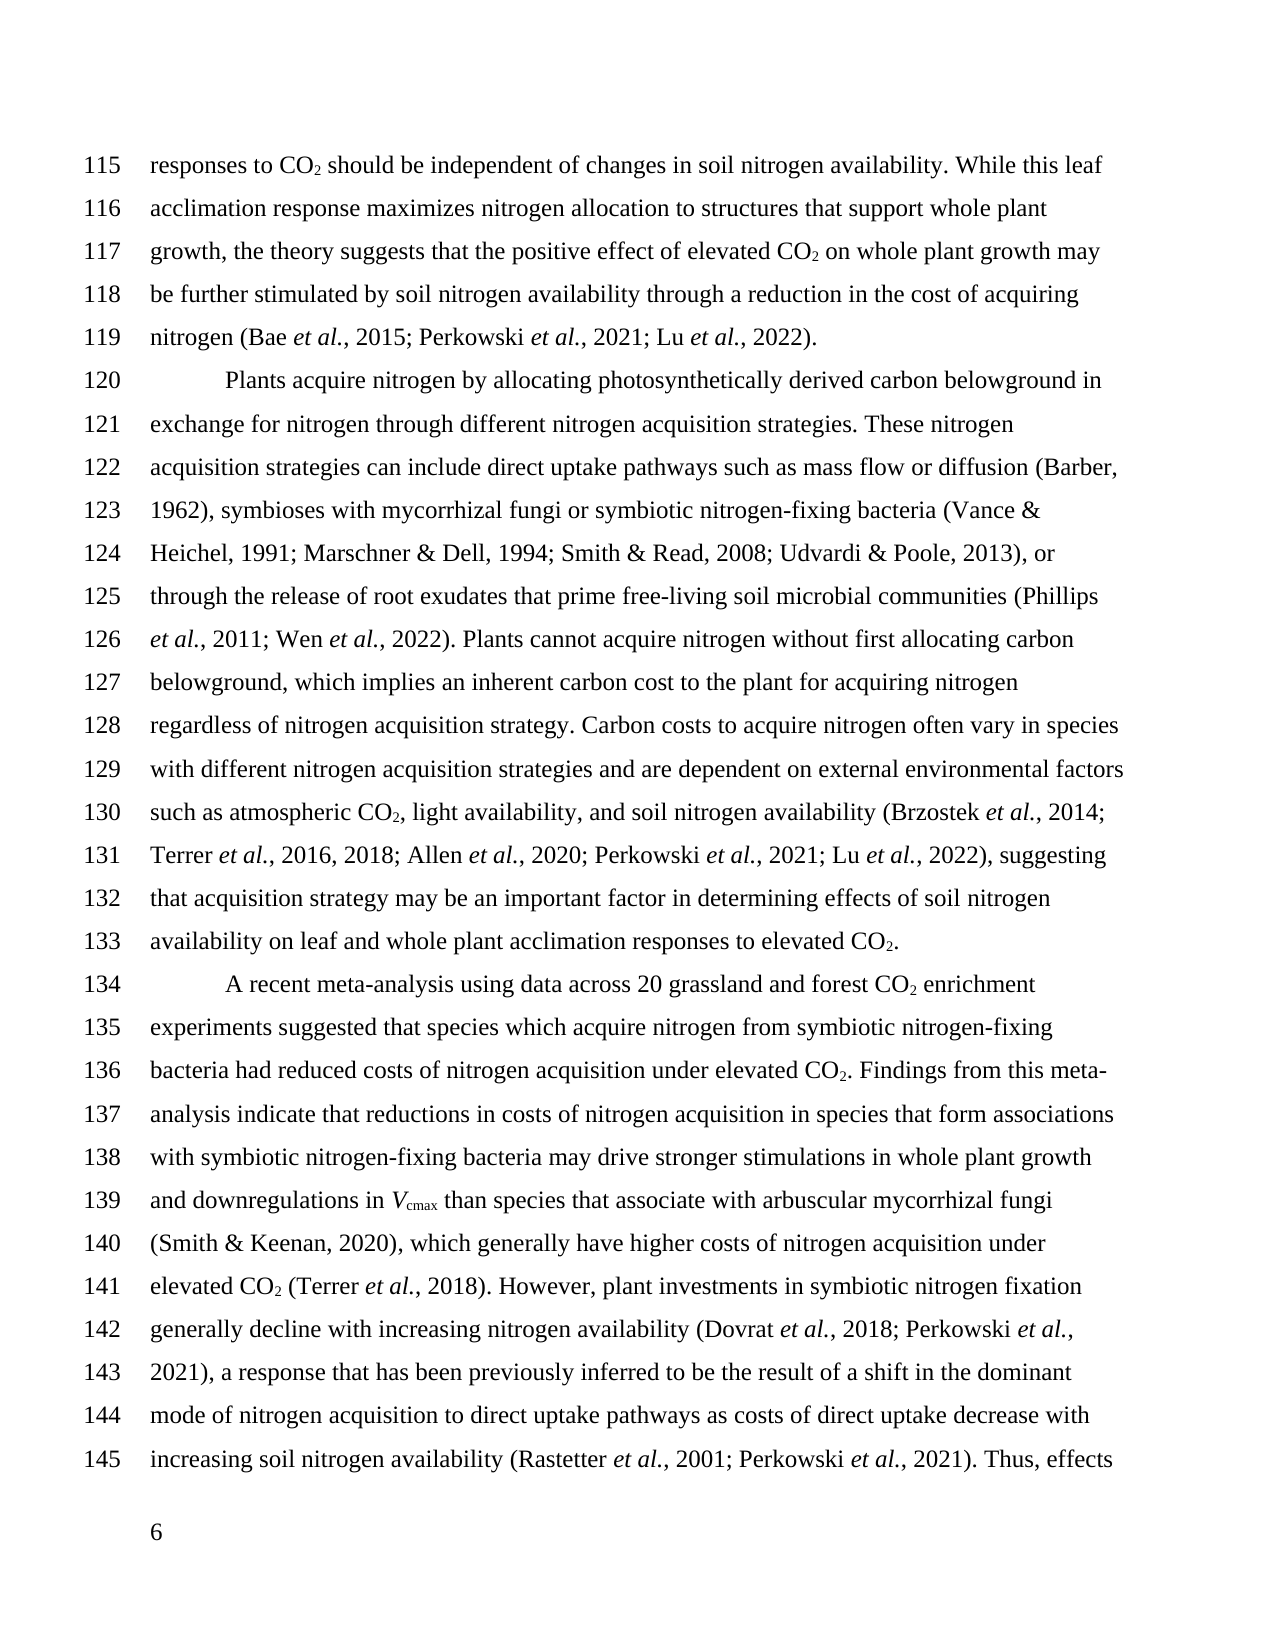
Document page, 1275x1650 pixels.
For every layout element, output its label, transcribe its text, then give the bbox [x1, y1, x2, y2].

text Plants acquire nitrogen by allocating photosynthetically derived carbon belowground in exchange for nitrogen through different nitrogen acquisition strategies. These nitrogen acquisition strategies can include direct uptake pathways such as mass flow or diffusion (Barber, 1962), symbioses with mycorrhizal fungi or symbiotic nitrogen-fixing bacteria (Vance & Heichel, 1991; Marschner & Dell, 1994; Smith & Read, 2008; Udvardi & Poole, 2013), or through the release of root exudates that prime free-living soil microbial communities (Phillips et al., 2011; Wen et al., 2022). Plants cannot acquire nitrogen without first allocating carbon belowground, which implies an inherent carbon cost to the plant for acquiring nitrogen regardless of nitrogen acquisition strategy. Carbon costs to acquire nitrogen often vary in species with different nitrogen acquisition strategies and are dependent on external environmental factors such as atmospheric CO2, light availability, and soil nitrogen availability (Brzostek et al., 2014; Terrer et al., 2016, 2018; Allen et al., 2020; Perkowski et al., 2021; Lu et al., 2022), suggesting that acquisition strategy may be an important factor in determining effects of soil nitrogen availability on leaf and whole plant acclimation responses to elevated CO2. [150, 366, 1125, 955]
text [150, 150, 1125, 351]
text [150, 969, 1125, 1472]
